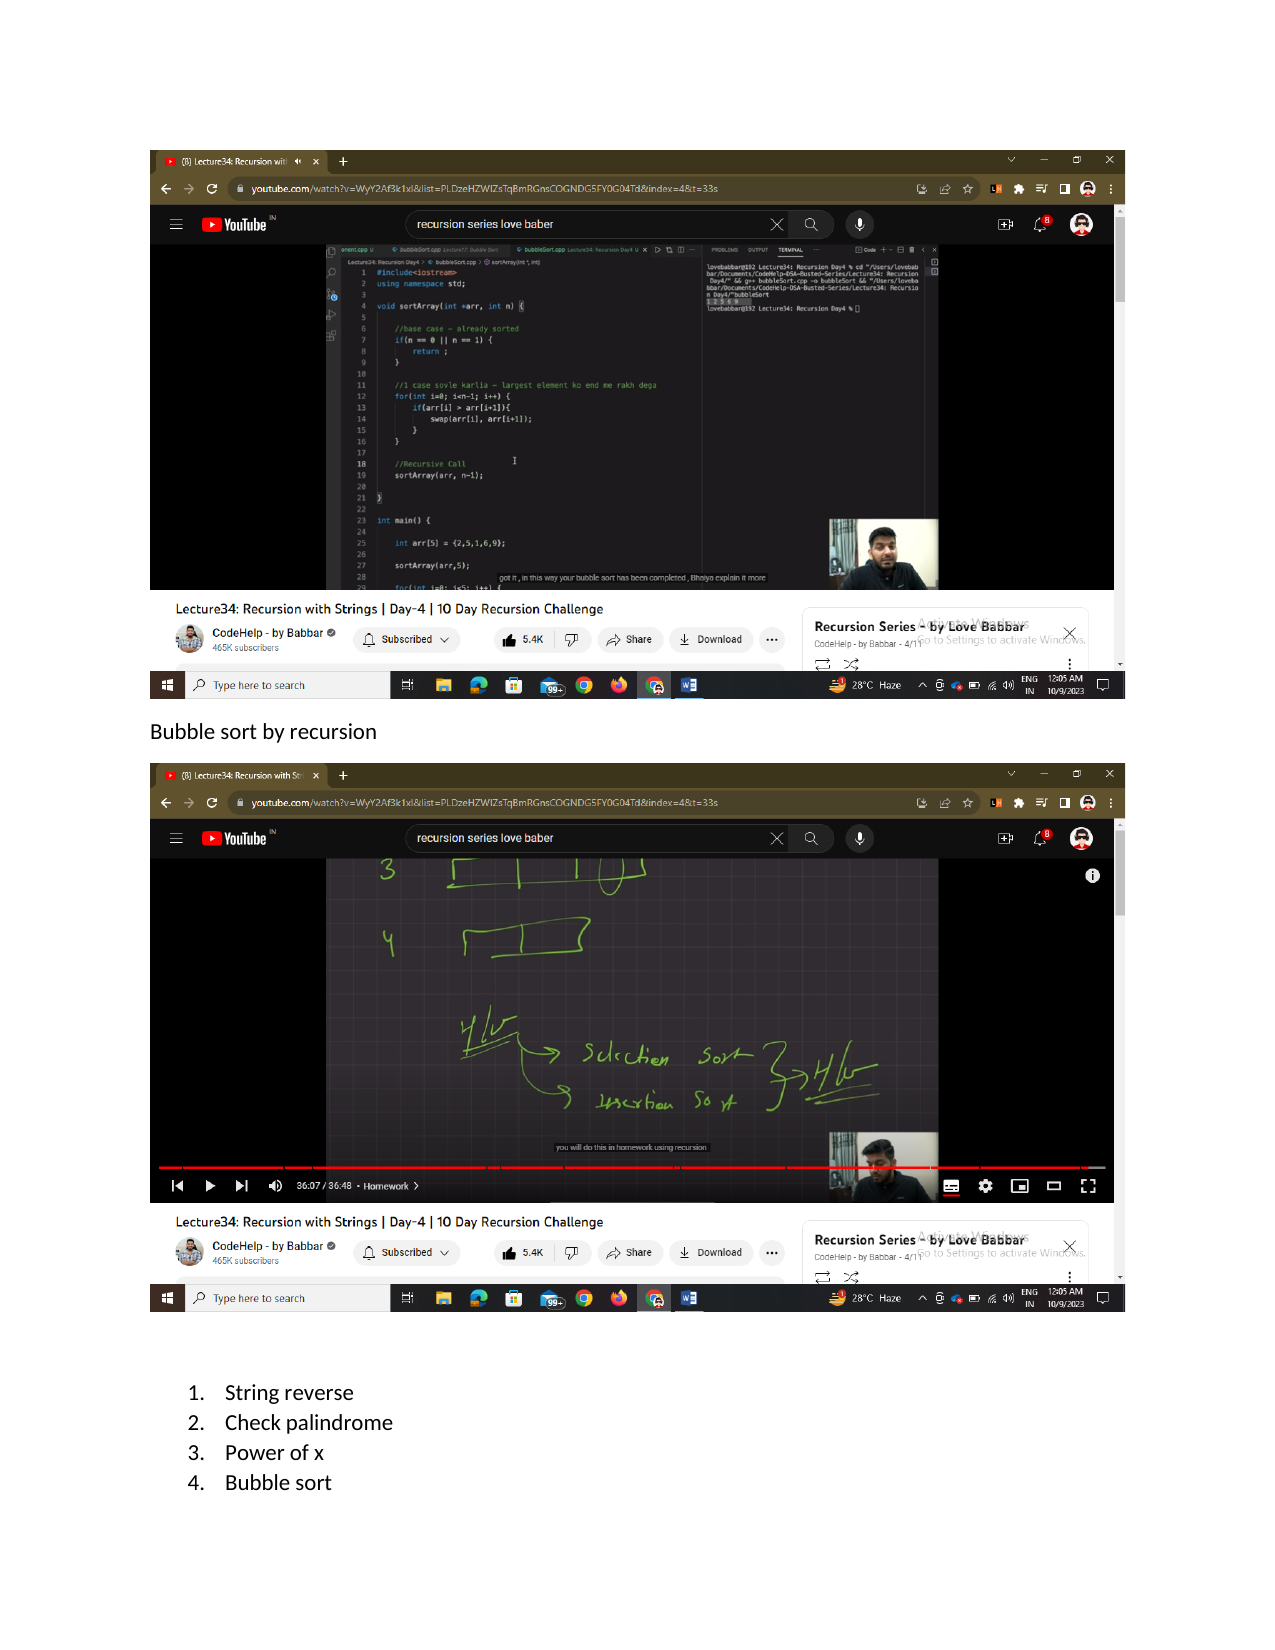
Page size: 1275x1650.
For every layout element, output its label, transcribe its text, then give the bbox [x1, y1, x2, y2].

picture [150, 150, 1125, 699]
list String reverse [187, 1378, 1125, 1406]
picture [150, 763, 1125, 1312]
text Bubble sort by recursion [150, 717, 1125, 745]
list Power of x [187, 1438, 1125, 1466]
list Check palindrome [187, 1408, 1125, 1436]
list Bubble sort [187, 1468, 1125, 1496]
